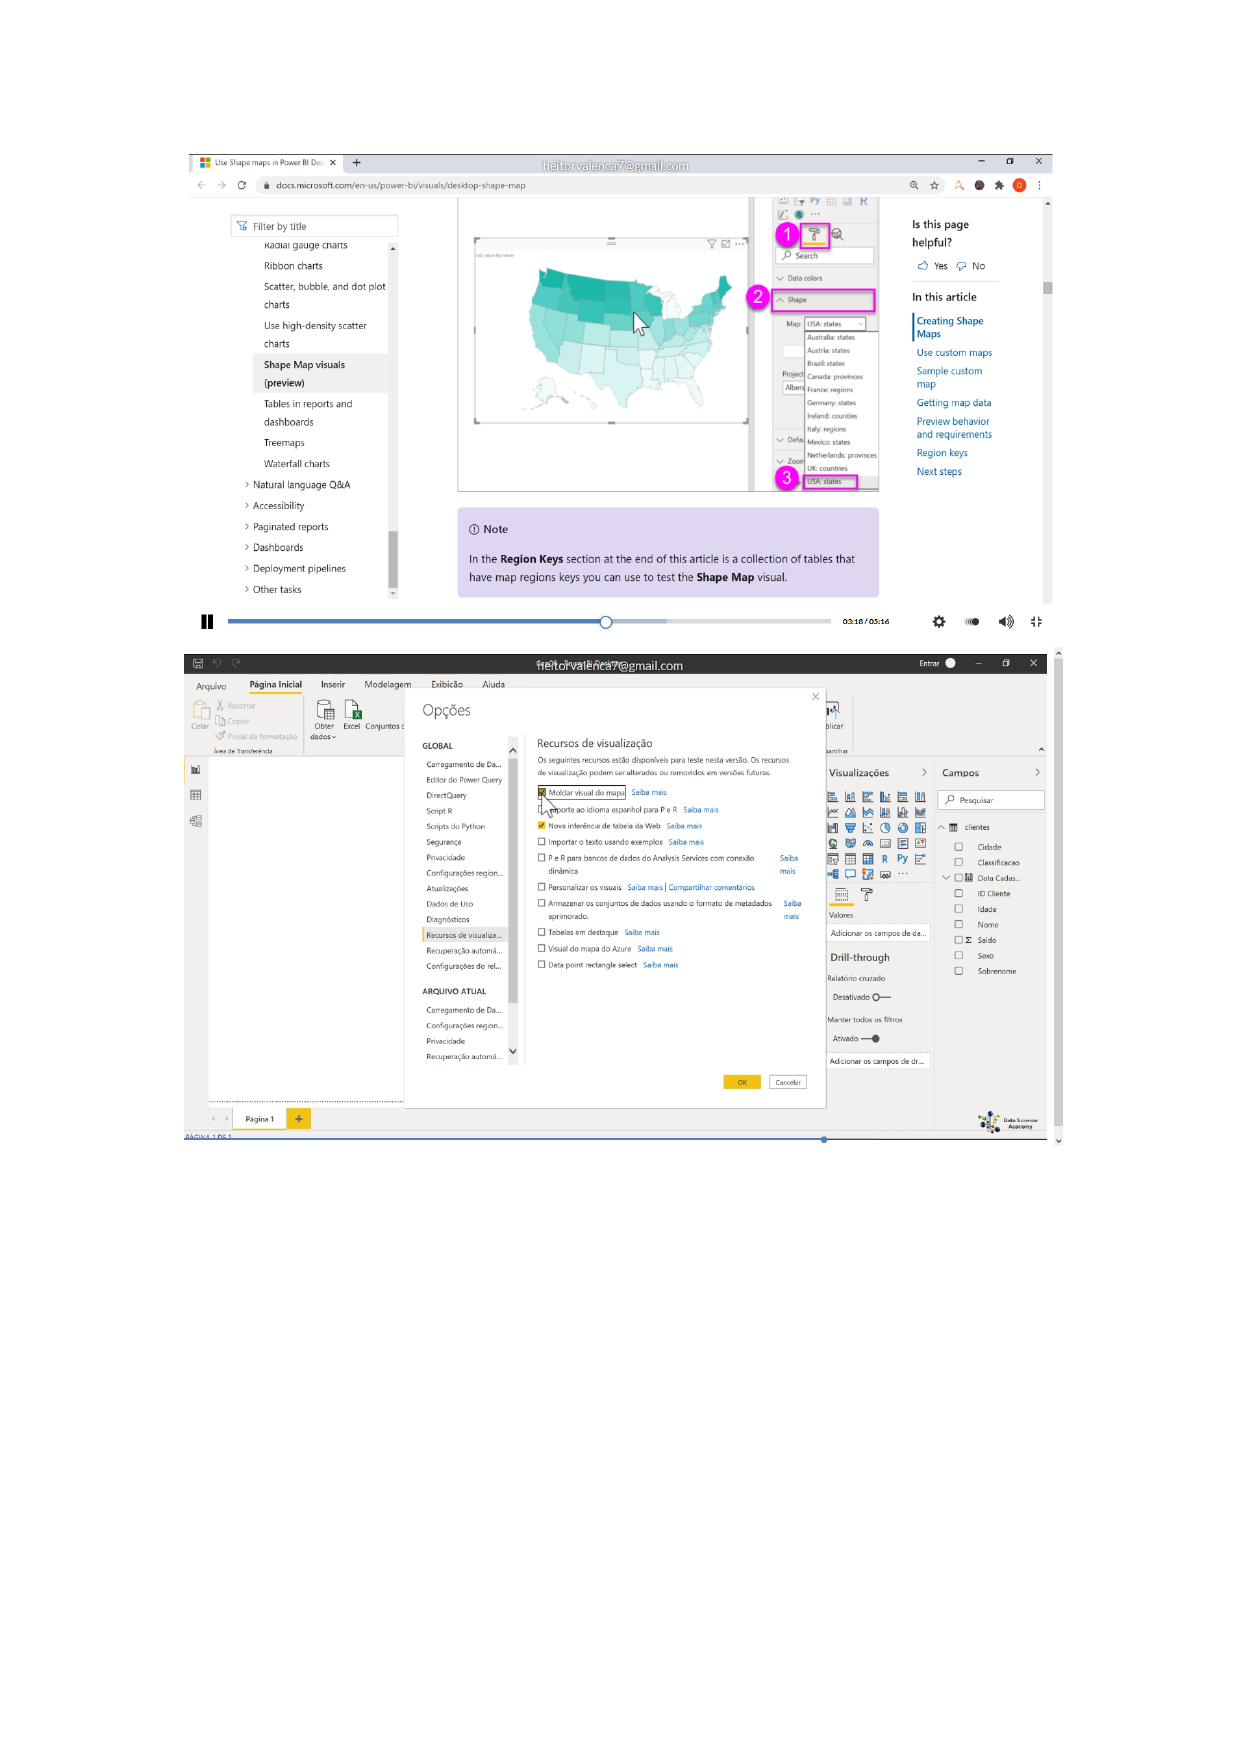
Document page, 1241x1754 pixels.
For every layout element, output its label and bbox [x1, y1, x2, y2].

picture [177, 647, 1063, 1146]
picture [177, 147, 1063, 646]
